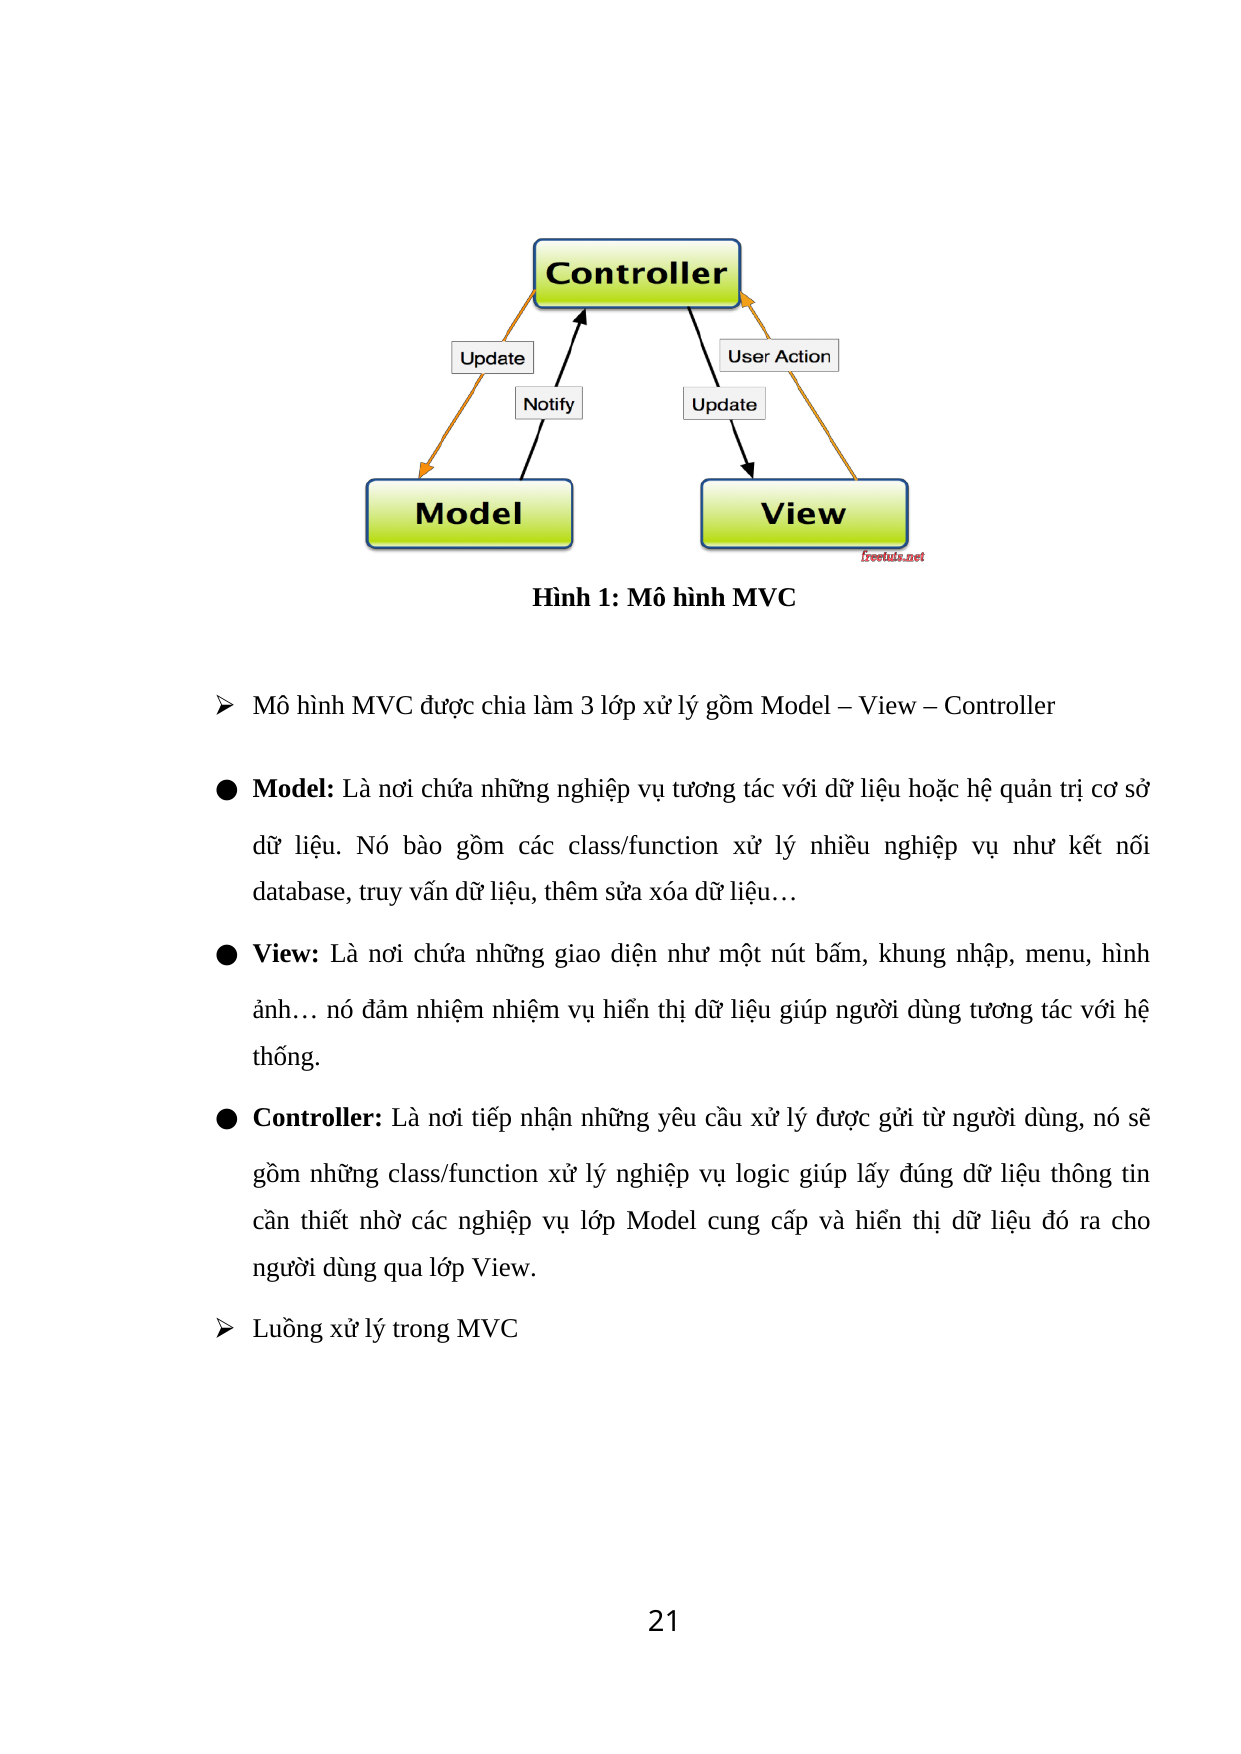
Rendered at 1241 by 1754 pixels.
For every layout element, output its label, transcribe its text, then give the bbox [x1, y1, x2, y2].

list Model: Là nơi chứa những nghiệp vụ tương tác với dữ liệu hoặc hệ quản trị cơ sở dữ liệu. Nó bào gồm các class/function xử lý nhiều nghiệp vụ như kết nối database, truy vấn dữ liệu, thêm sửa xóa dữ liệu… [215, 758, 1152, 907]
list Mô hình MVC được chia làm 3 lớp xử lý gồm Model – View – Controller [215, 674, 1152, 730]
list View: Là nơi chứa những giao diện như một nút bấm, khung nhập, menu, hình ảnh… nó đảm nhiệm nhiệm vụ hiển thị dữ liệu giúp người dùng tương tác với hệ thống. [215, 922, 1152, 1071]
list Luồng xử lý trong MVC [215, 1297, 1152, 1353]
list Controller: Là nơi tiếp nhận những yêu cầu xử lý được gửi từ người dùng, nó sẽ gồm những class/function xử lý nghiệp vụ logic giúp lấy đúng dữ liệu thông tin cần thiết nhờ các nghiệp vụ lớp Model cung cấp và hiển thị dữ liệu đó ra cho người dùng qua lớp View. [215, 1086, 1152, 1282]
picture [346, 223, 927, 566]
